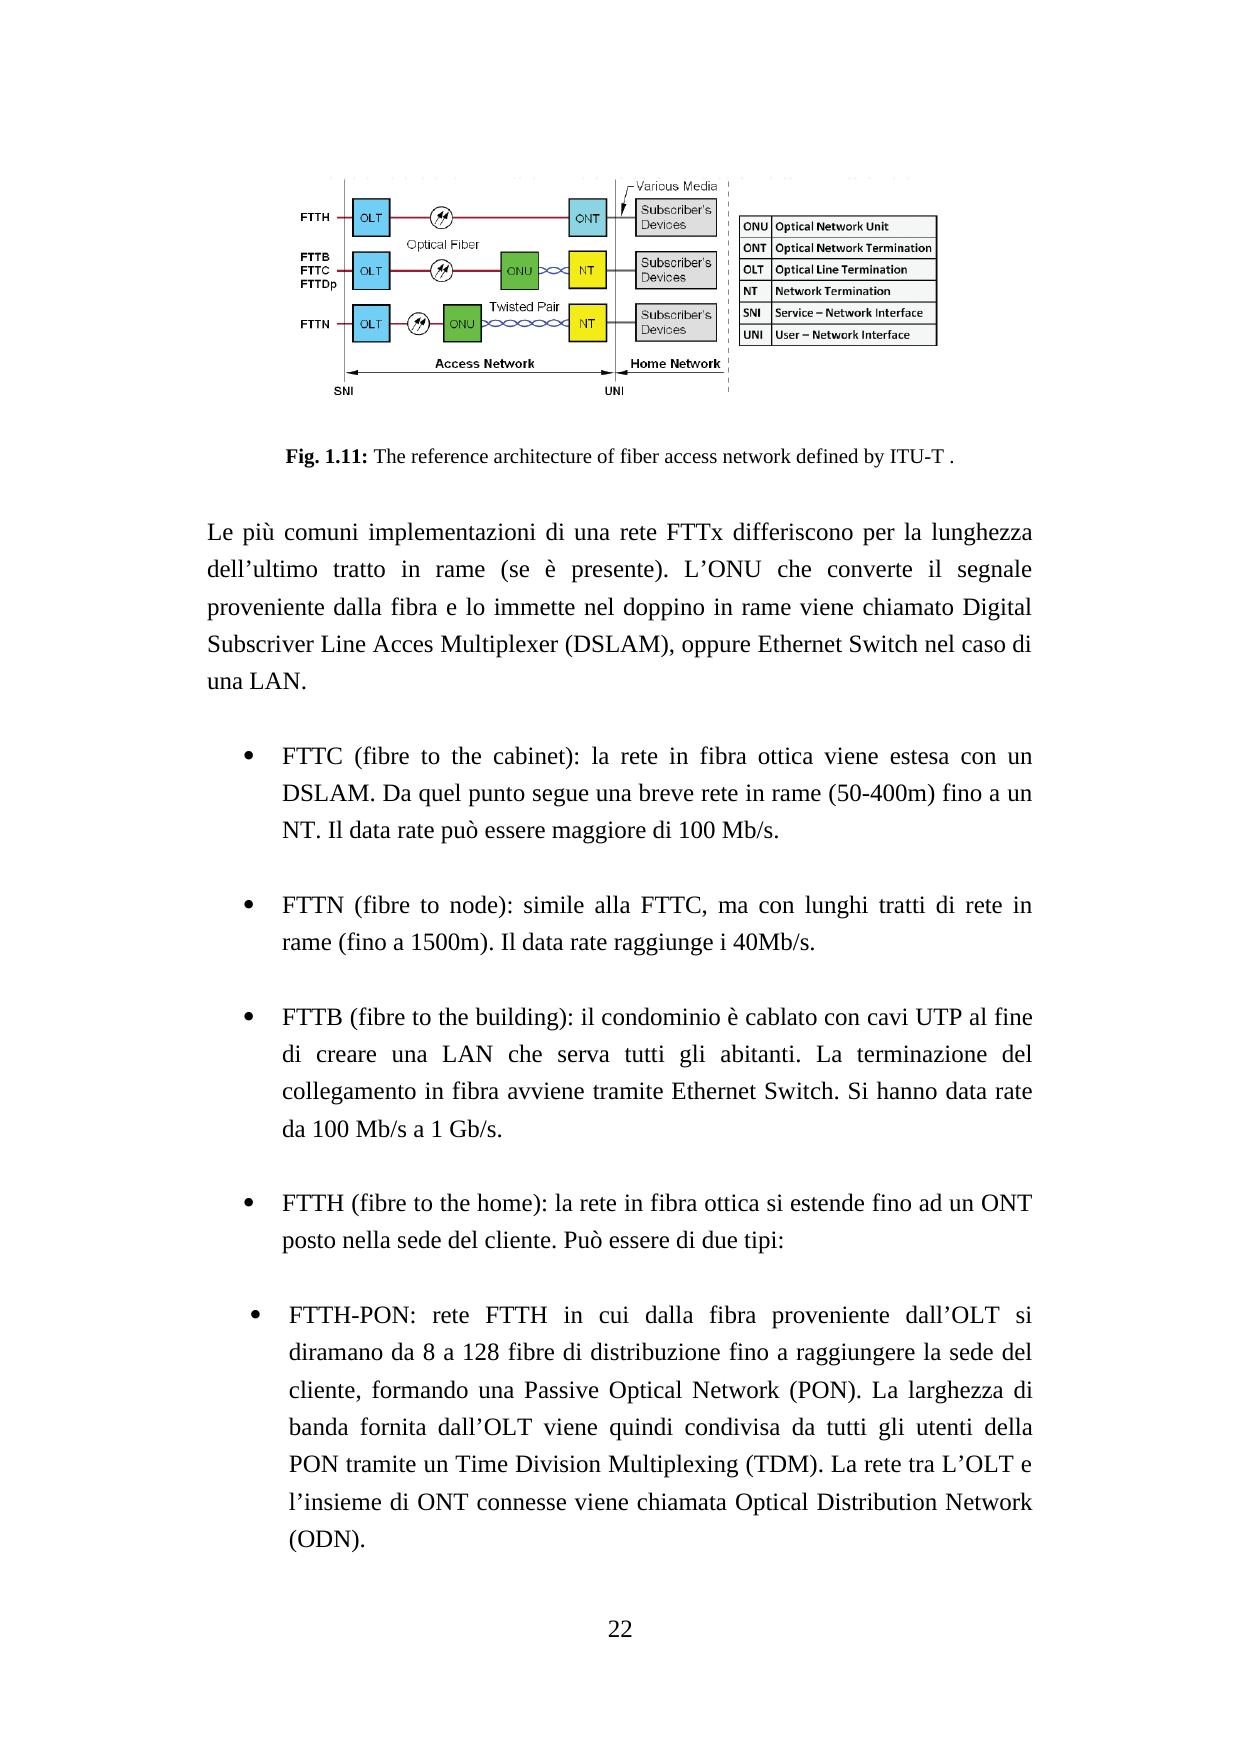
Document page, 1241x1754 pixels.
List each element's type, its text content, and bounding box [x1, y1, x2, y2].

list FTTH-PON: rete FTTH in cui dalla fibra proveniente dall’OLT si diramano da 8 a 128 fibre di distribuzione fino a raggiungere la sede del cliente, formando una Passive Optical Network (PON). La larghezza di banda fornita dall’OLT viene quindi condivisa da tutti gli utenti della PON tramite un Time Division Multiplexing (TDM). La rete tra L’OLT e l’insieme di ONT connesse viene chiamata Optical Distribution Network (ODN). [251, 1300, 1033, 1553]
list FTTC (fibre to the cabinet): la rete in fibra ottica viene estesa con un DSLAM. Da quel punto segue una breve rete in rame (50-400m) fino a un NT. Il data rate può essere maggiore di 100 Mb/s. [244, 741, 1033, 844]
list FTTN (fibre to node): simile alla FTTC, ma con lunghi tratti di rete in rame (fino a 1500m). Il data rate raggiunge i 40Mb/s. [244, 890, 1033, 956]
list FTTB (fibre to the building): il condominio è cablato con cavi UTP al fine di creare una LAN che serva tutti gli abitanti. La terminazione del collegamento in fibra avviene tramite Ethernet Switch. Si hanno data rate da 100 Mb/s a 1 Gb/s. [244, 1002, 1033, 1142]
list FTTH (fibre to the home): la rete in fibra ottica si estende fino ad un ONT posto nella sede del cliente. Può essere di due tipi: [244, 1188, 1033, 1254]
text Le più comuni implementazioni di una rete FTTx differiscono per la lunghezza dell’ultimo tratto in rame (se è presente). L’ONU che converte il segnale proveniente dalla fibra e lo immette nel doppino in rame viene chiamato Digital Subscriver Line Acces Multiplexer (DSLAM), oppure Ethernet Switch nel caso di una LAN. [207, 517, 1033, 695]
picture [296, 177, 945, 399]
text Fig. 1.11: The reference architecture of fiber access network defined by ITU-T . [207, 444, 1033, 468]
